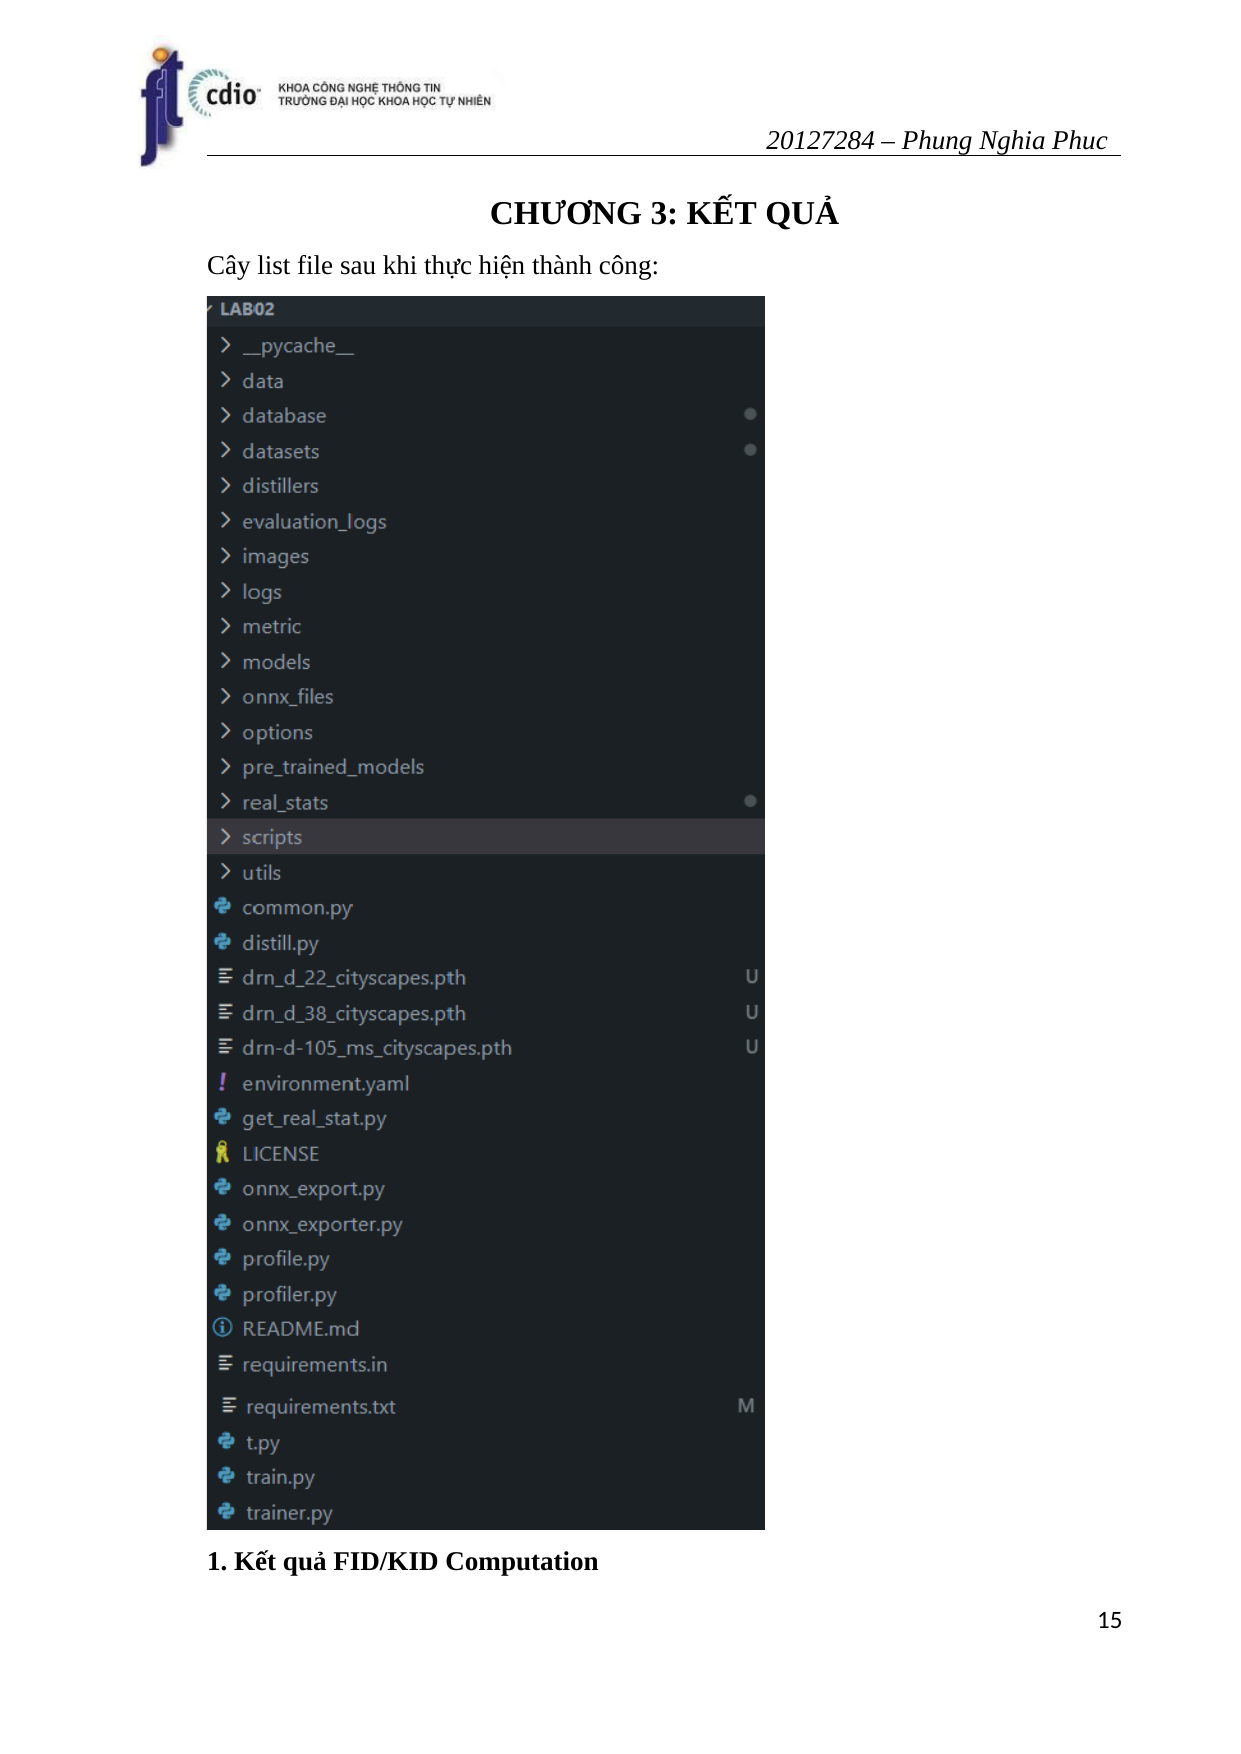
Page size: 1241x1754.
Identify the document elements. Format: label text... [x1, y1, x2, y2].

text 1. Kết quả FID/KID Computation [207, 1545, 1122, 1576]
text CHƯƠNG 3: KẾT QUẢ [207, 193, 1122, 232]
text Cây list file sau khi thực hiện thành công: [207, 249, 1122, 280]
picture [206, 296, 765, 1530]
picture [137, 35, 507, 171]
